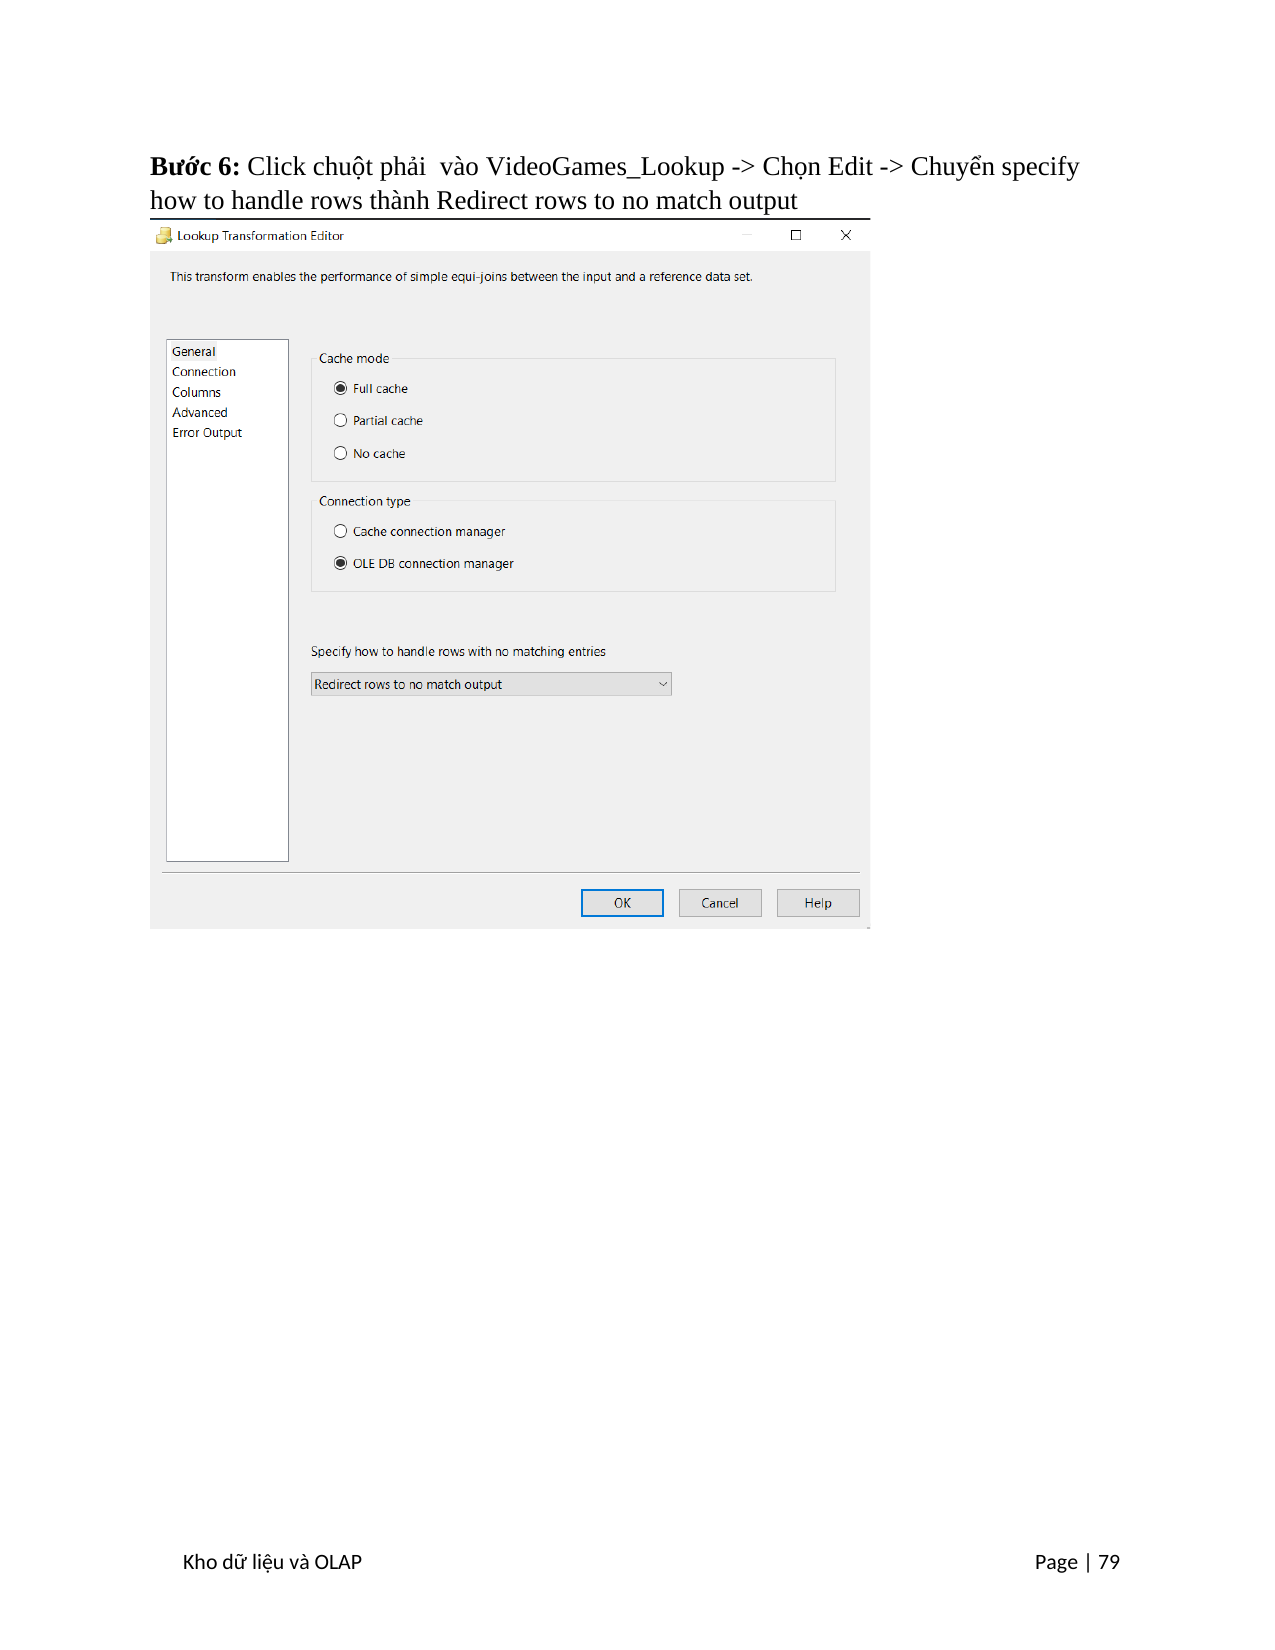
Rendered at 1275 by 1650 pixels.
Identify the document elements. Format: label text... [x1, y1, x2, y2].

subtitle Bước 6: Click chuột phải vào VideoGames_Lookup -> Chọn Edit -> Chuyển specify how to handle rows thành Redirect rows to no match output [150, 150, 1125, 215]
picture [150, 218, 871, 929]
